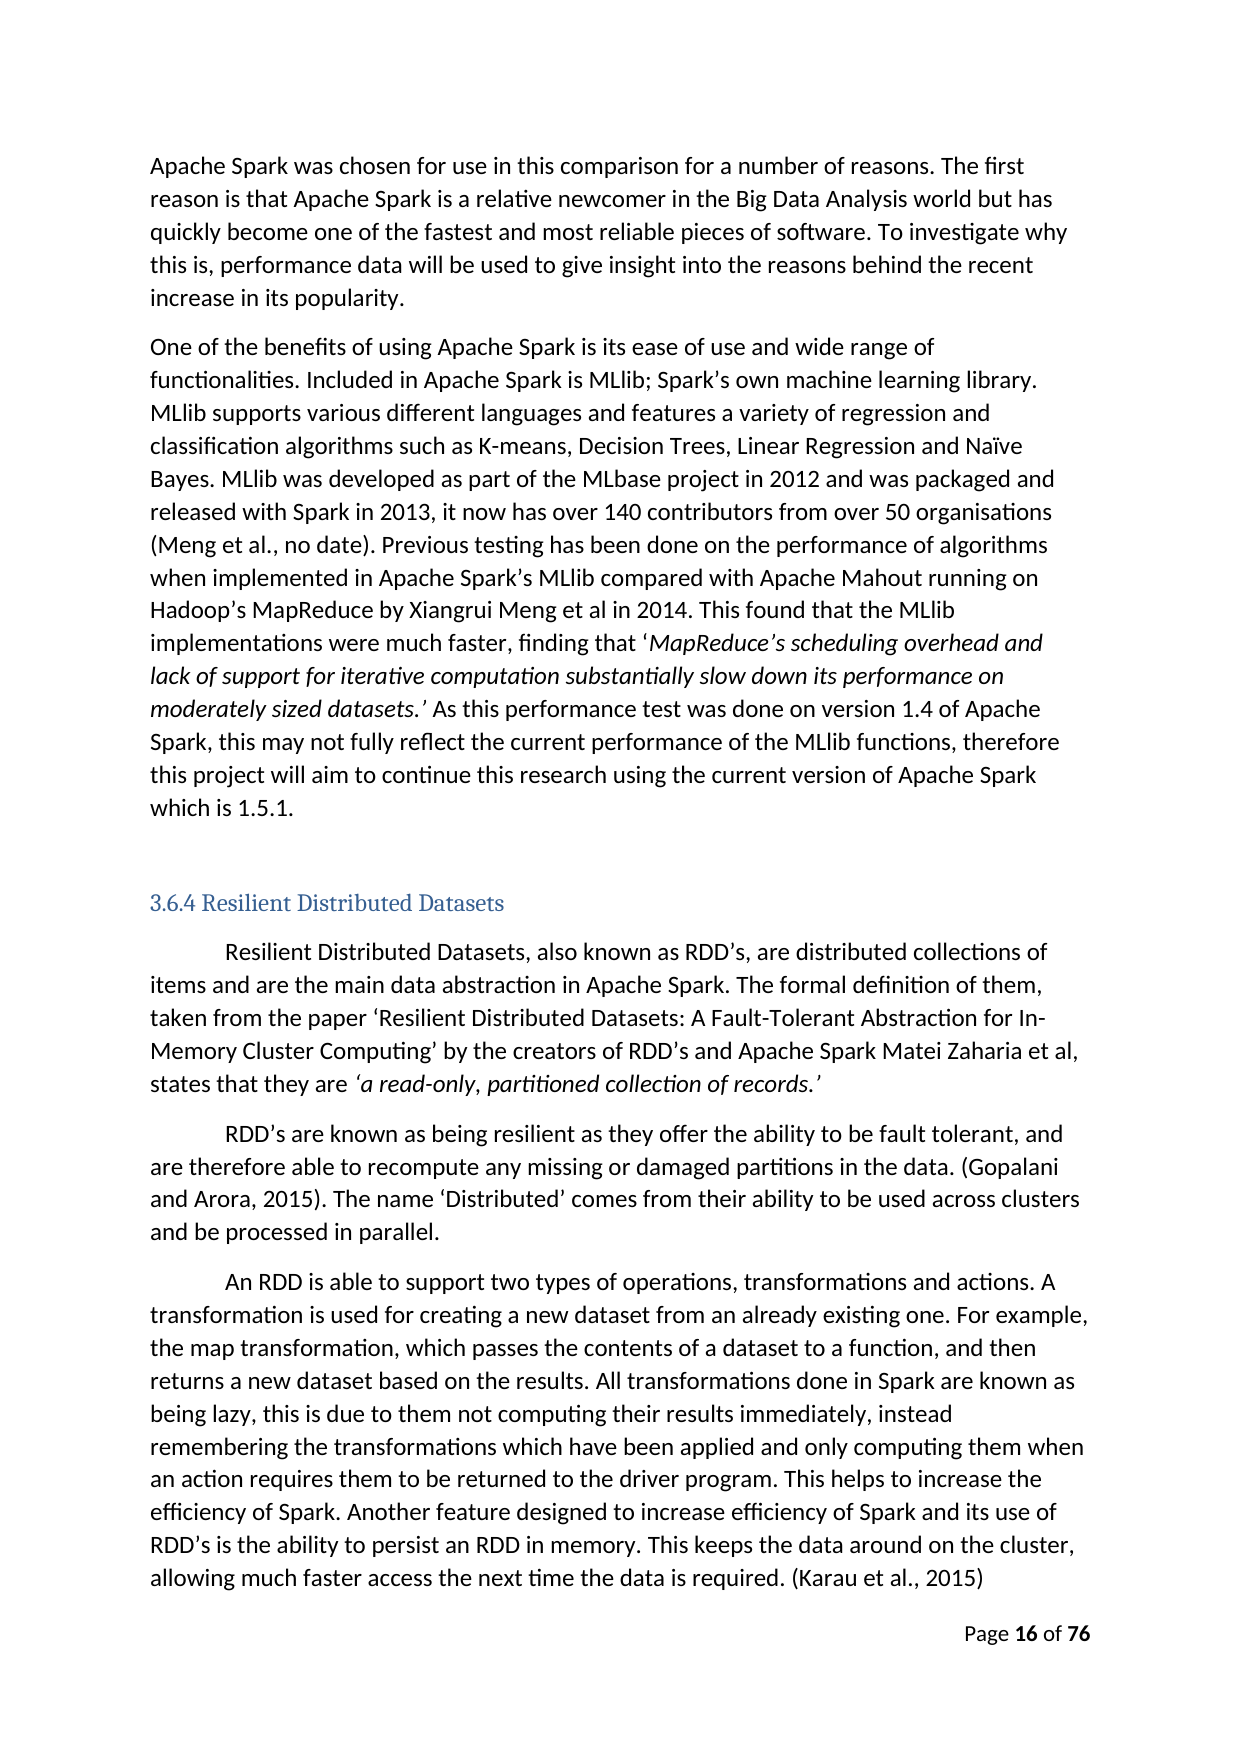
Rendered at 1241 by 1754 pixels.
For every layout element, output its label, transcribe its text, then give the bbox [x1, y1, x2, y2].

text One of the benefits of using Apache Spark is its ease of use and wide range of functionalities. Included in Apache Spark is MLlib; Spark’s own machine learning library. MLlib supports various different languages and features a variety of regression and classification algorithms such as K-means, Decision Trees, Linear Regression and Naïve Bayes. MLlib was developed as part of the MLbase project in 2012 and was packaged and released with Spark in 2013, it now has over 140 contributors from over 50 organisations (Meng et al., no date). Previous testing has been done on the performance of algorithms when implemented in Apache Spark’s MLlib compared with Apache Mahout running on Hadoop’s MapReduce by Xiangrui Meng et al in 2014. This found that the MLlib implementations were much faster, finding that ‘MapReduce’s scheduling overhead and lack of support for iterative computation substantially slow down its performance on moderately sized datasets.’ As this performance test was done on version 1.4 of Apache Spark, this may not fully reflect the current performance of the MLlib functions, therefore this project will aim to continue this research using the current version of Apache Spark which is 1.5.1. [150, 331, 1090, 823]
text 3.6.4 Resilient Distributed Datasets [150, 889, 1090, 917]
text RDD’s are known as being resilient as they offer the ability to be fault tolerant, and are therefore able to recompute any missing or damaged partitions in the data. (Gopalani and Arora, 2015). The name ‘Distributed’ comes from their ability to be used across clusters and be processed in parallel. [150, 1118, 1090, 1247]
text An RDD is able to support two types of operations, transformations and actions. A transformation is used for creating a new dataset from an already existing one. For example, the map transformation, which passes the contents of a dataset to a function, and then returns a new dataset based on the results. All transformations done in Spark are known as being lazy, this is due to them not computing their results immediately, instead remembering the transformations which have been applied and only computing them when an action requires them to be returned to the driver program. This helps to increase the efficiency of Spark. Another feature designed to increase efficiency of Spark and its use of RDD’s is the ability to persist an RDD in memory. This keeps the data around on the cluster, allowing much faster access the next time the data is required. (Karau et al., 2015) [150, 1266, 1090, 1593]
text Resilient Distributed Datasets, also known as RDD’s, are distributed collections of items and are the main data abstraction in Apache Spark. The formal definition of them, taken from the paper ‘Resilient Distributed Datasets: A Fault-Tolerant Abstraction for In-Memory Cluster Computing’ by the creators of RDD’s and Apache Spark Matei Zaharia et al, states that they are ‘a read-only, partitioned collection of records.’ [150, 936, 1090, 1099]
text Apache Spark was chosen for use in this comparison for a number of reasons. The first reason is that Apache Spark is a relative newcomer in the Big Data Analysis world but has quickly become one of the fastest and most reliable pieces of software. To investigate why this is, performance data will be used to give insight into the reasons behind the recent increase in its popularity. [150, 150, 1090, 312]
